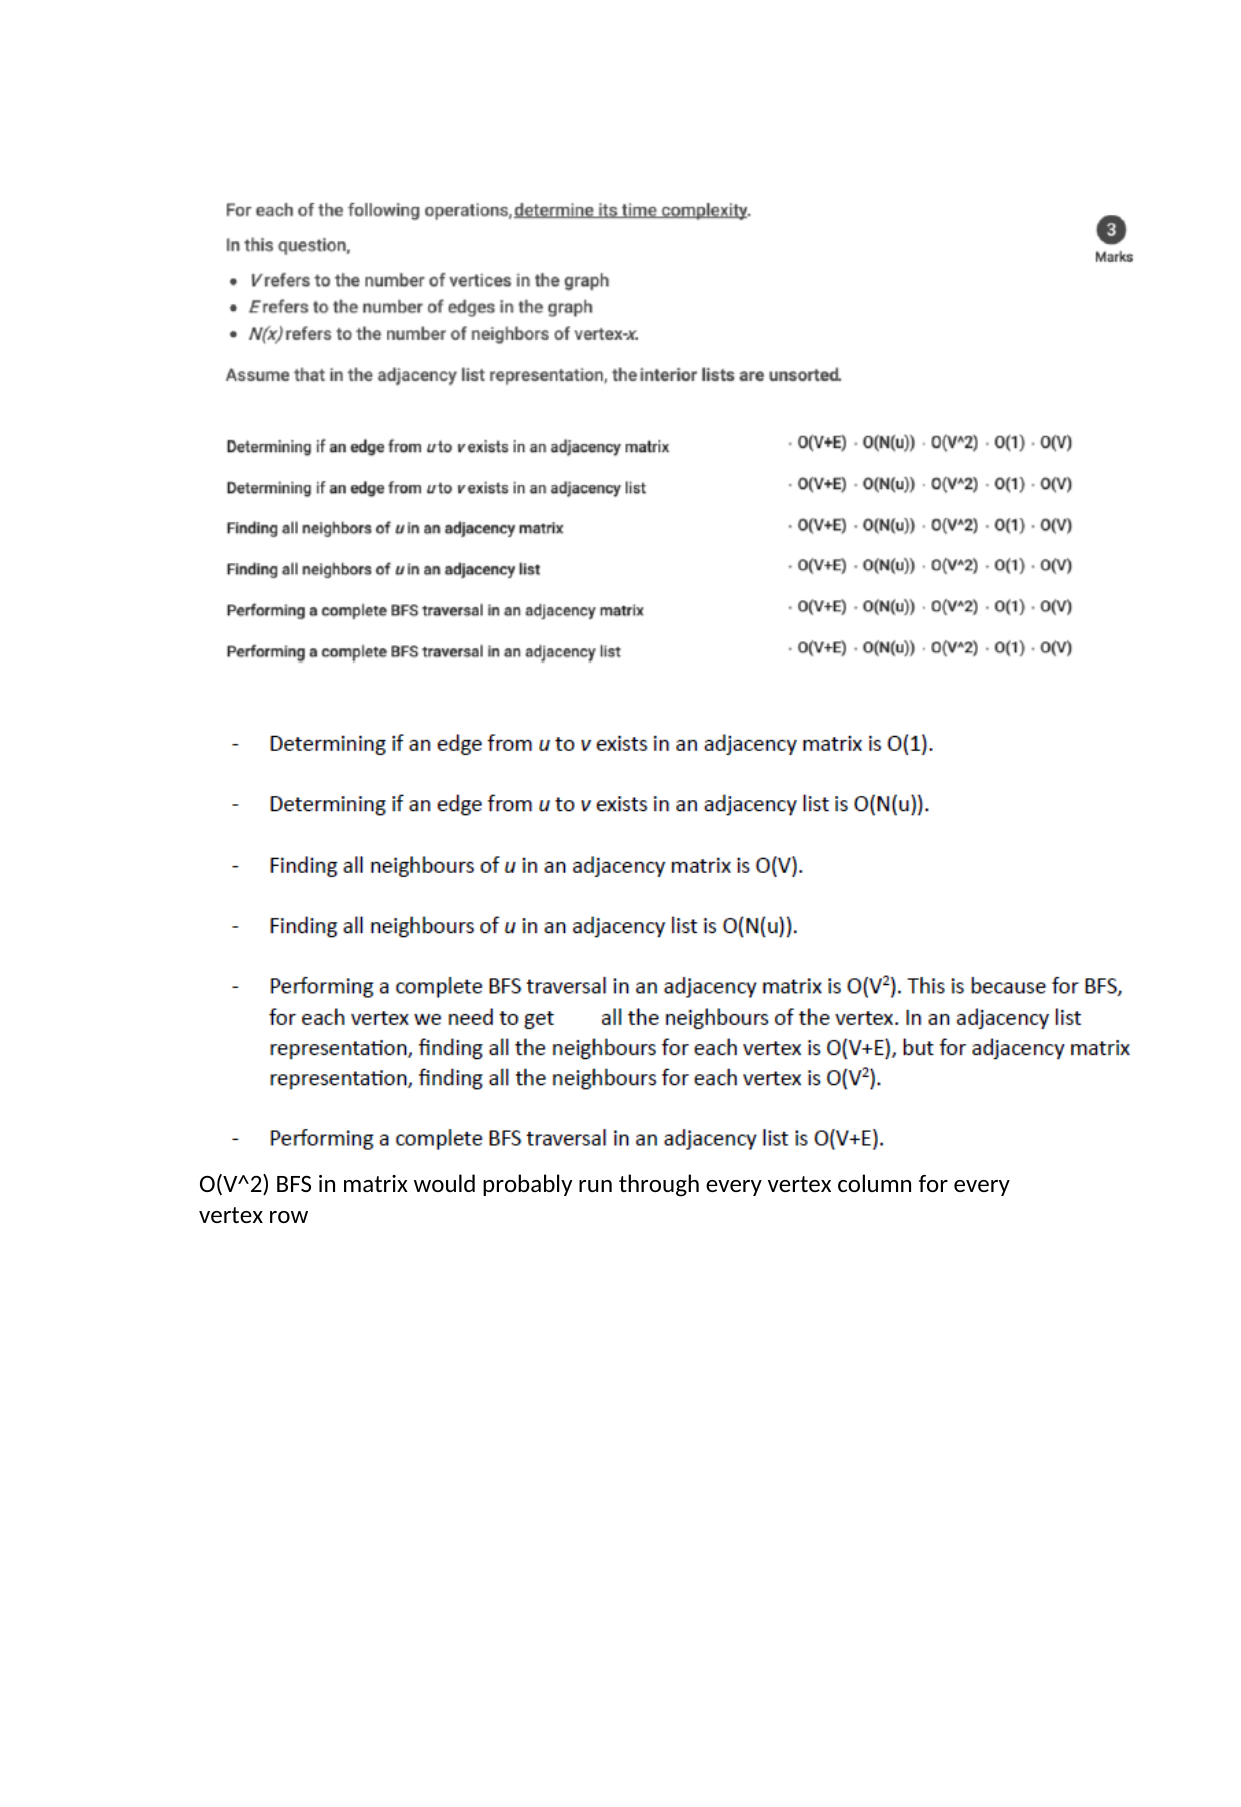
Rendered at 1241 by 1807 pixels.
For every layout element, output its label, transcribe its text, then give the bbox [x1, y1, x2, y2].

picture [198, 192, 1148, 1169]
text O(V^2) BFS in matrix would probably run through every vertex column for every vertex row [199, 1169, 1072, 1229]
